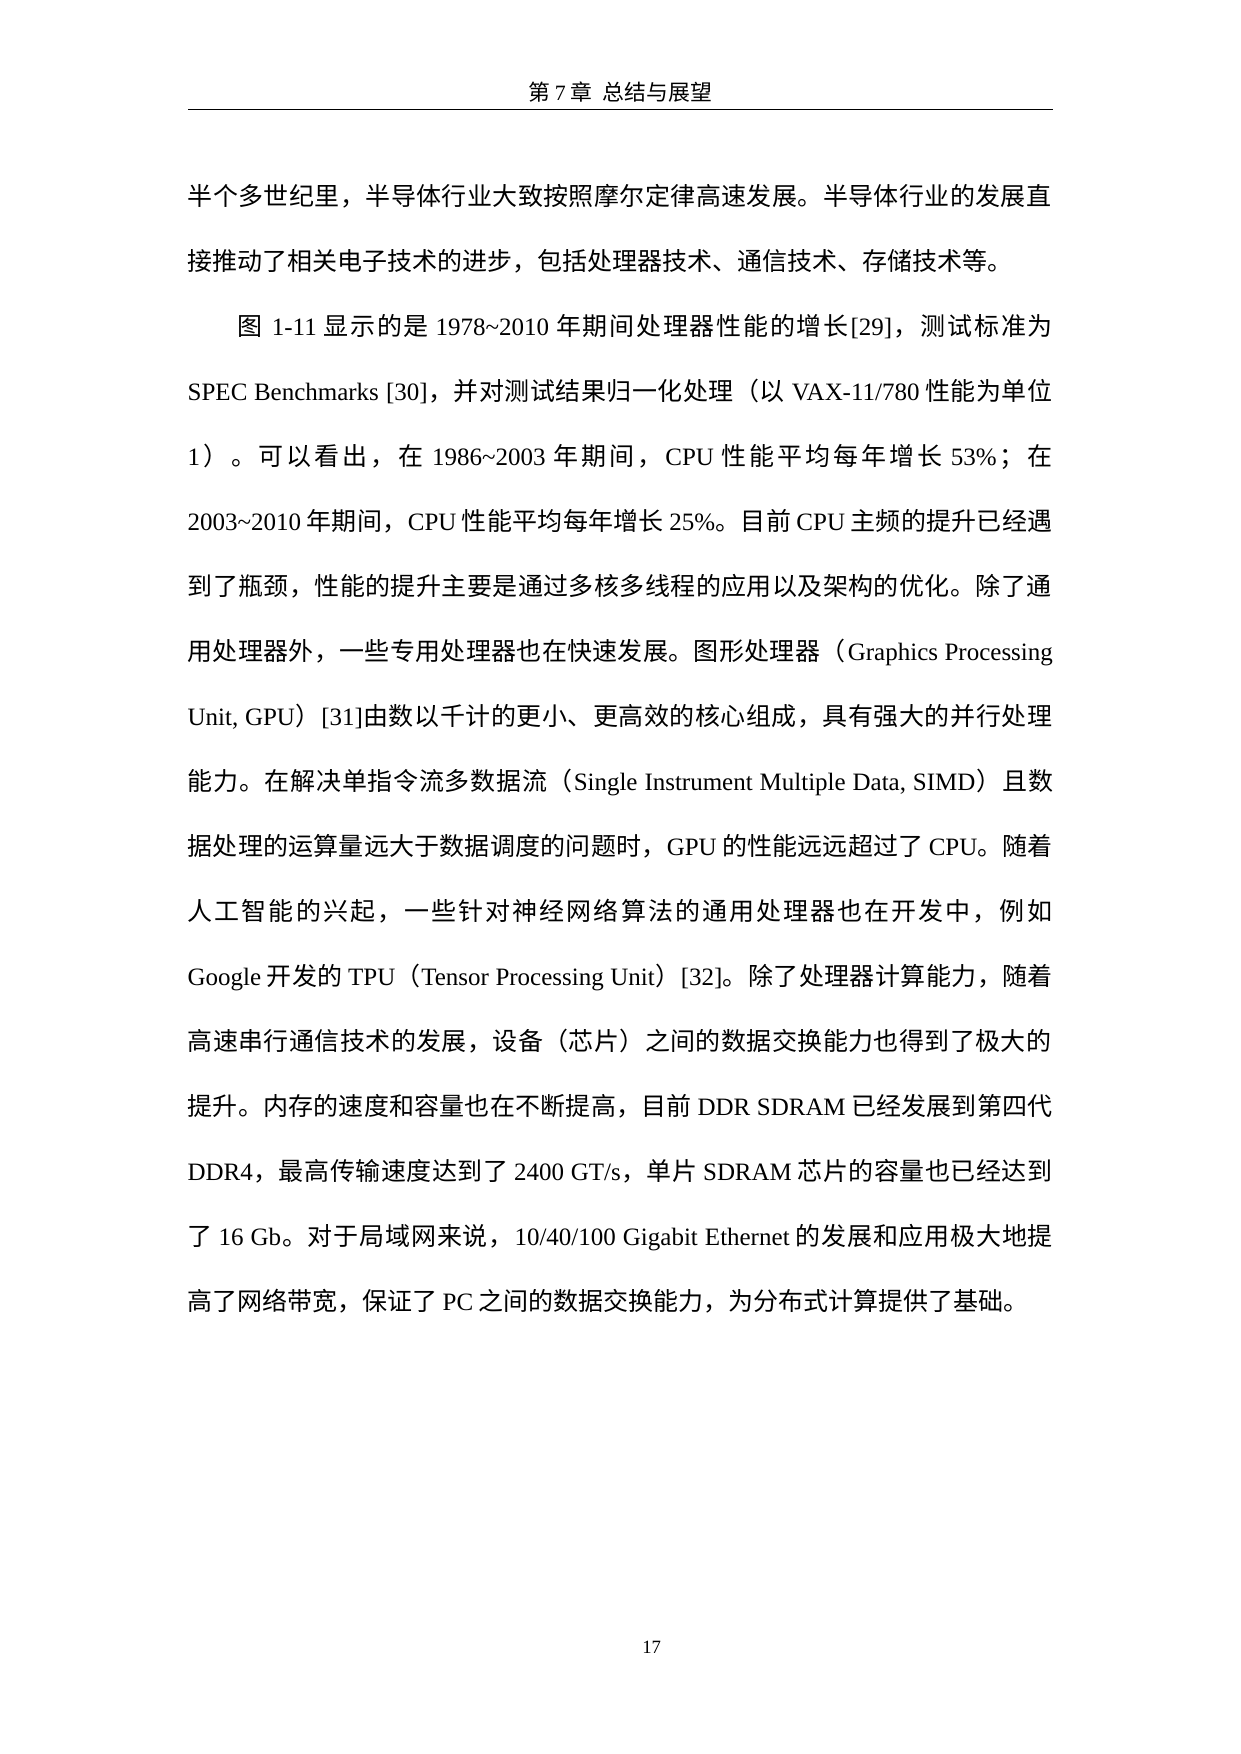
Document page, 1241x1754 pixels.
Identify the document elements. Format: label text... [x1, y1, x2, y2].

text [187, 162, 1053, 292]
text 图 1-11显示的是1978~2010年期间处理器性能的增长[29]，测试标准为SPEC Benchmarks [30]，并对测试结果归一化处理（以VAX-11/780性能为单位1）。可以看出，在1986~2003年期间，CPU性能平均每年增长53%；在2003~2010年期间，CPU性能平均每年增长25%。目前CPU主频的提升已经遇到了瓶颈，性能的提升主要是通过多核多线程的应用以及架构的优化。除了通用处理器外，一些专用处理器也在快速发展。图形处理器（Graphics Processing Unit, GPU）[31]由数以千计的更小、更高效的核心组成，具有强大的并行处理能力。在解决单指令流多数据流（Single Instrument Multiple Data, SIMD）且数据处理的运算量远大于数据调度的问题时，GPU的性能远远超过了CPU。随着人工智能的兴起，一些针对神经网络算法的通用处理器也在开发中，例如Google开发的TPU（Tensor Processing Unit）[32]。除了处理器计算能力，随着高速串行通信技术的发展，设备（芯片）之间的数据交换能力也得到了极大的提升。内存的速度和容量也在不断提高，目前DDR SDRAM已经发展到第四代DDR4，最高传输速度达到了2400 GT/s，单片SDRAM芯片的容量也已经达到了16 Gb。对于局域网来说，10/40/100 Gigabit Ethernet的发展和应用极大地提高了网络带宽，保证了PC之间的数据交换能力，为分布式计算提供了基础。 [187, 292, 1053, 1332]
